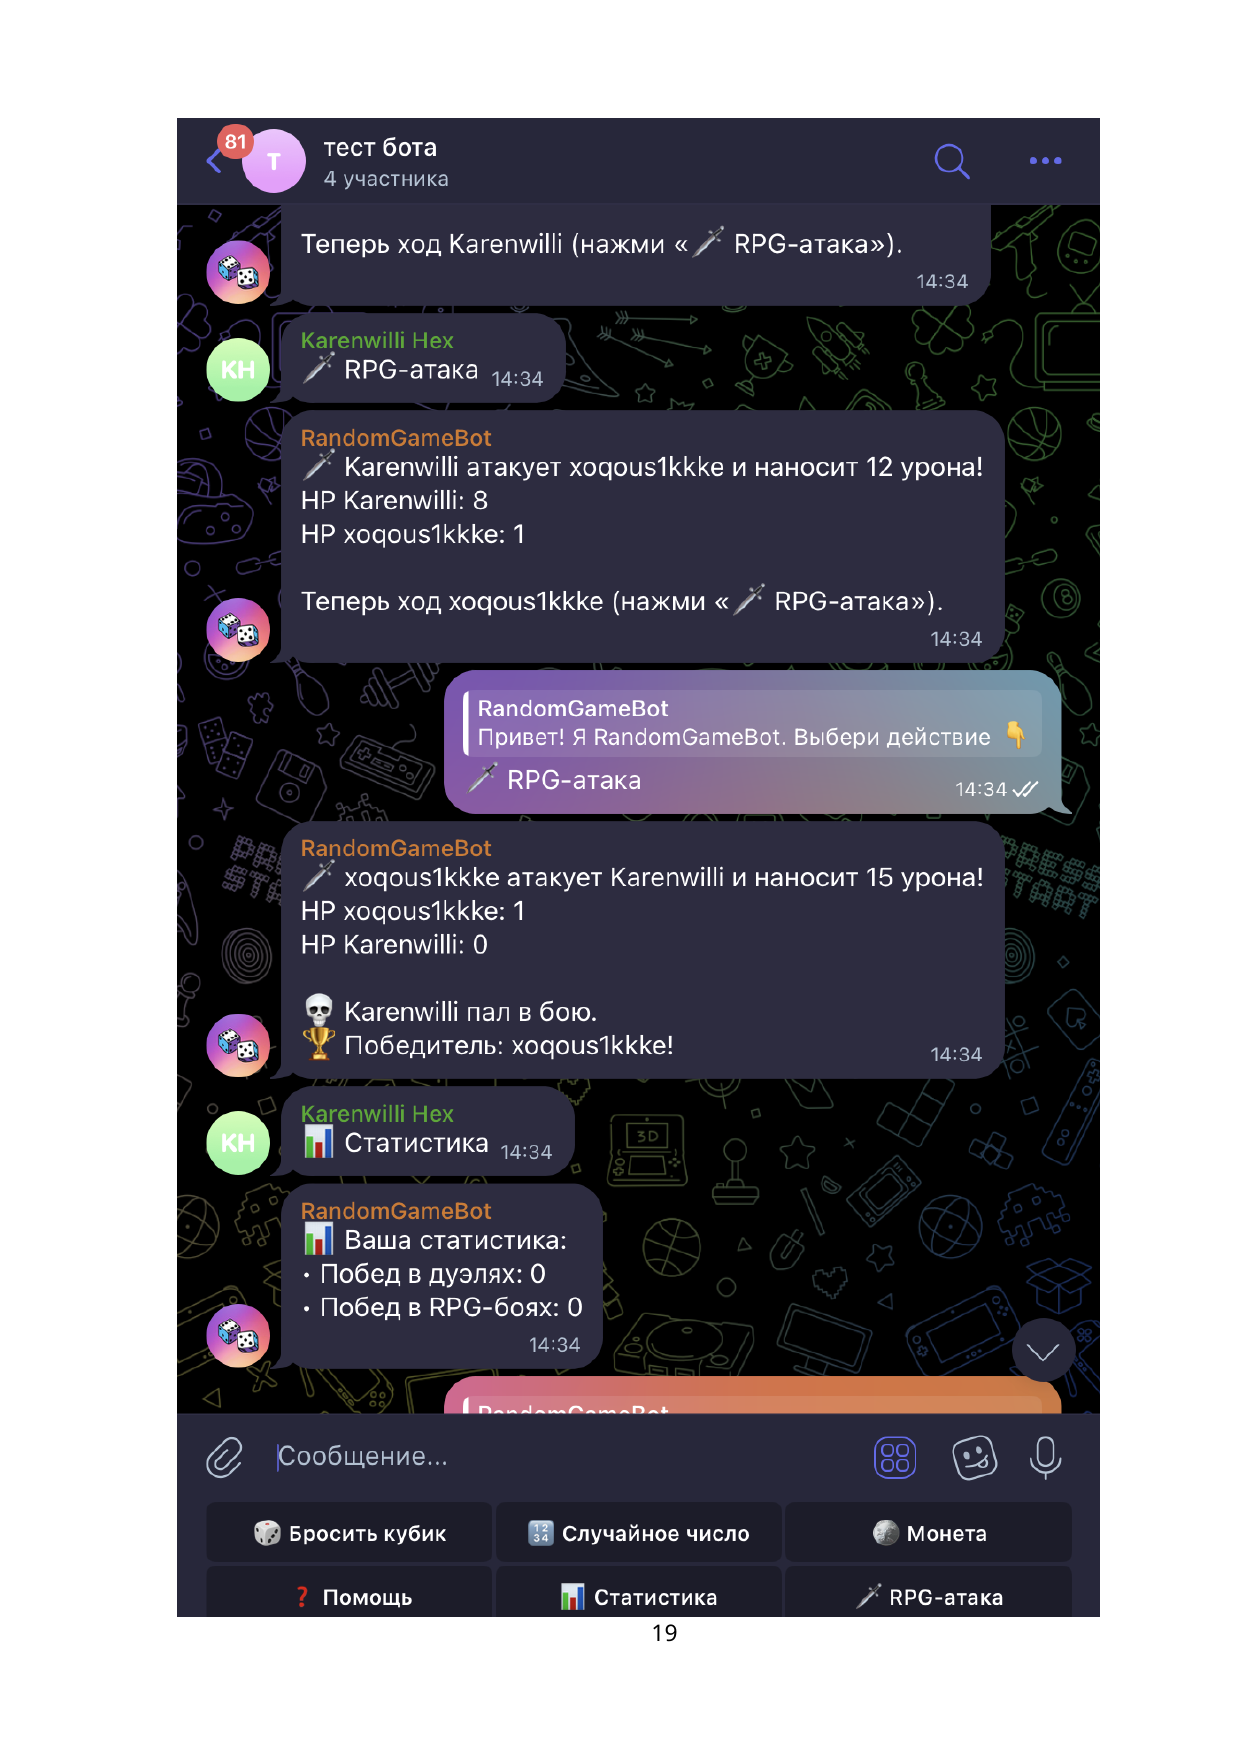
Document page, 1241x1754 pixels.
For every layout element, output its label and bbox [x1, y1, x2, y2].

picture [177, 118, 1100, 1617]
